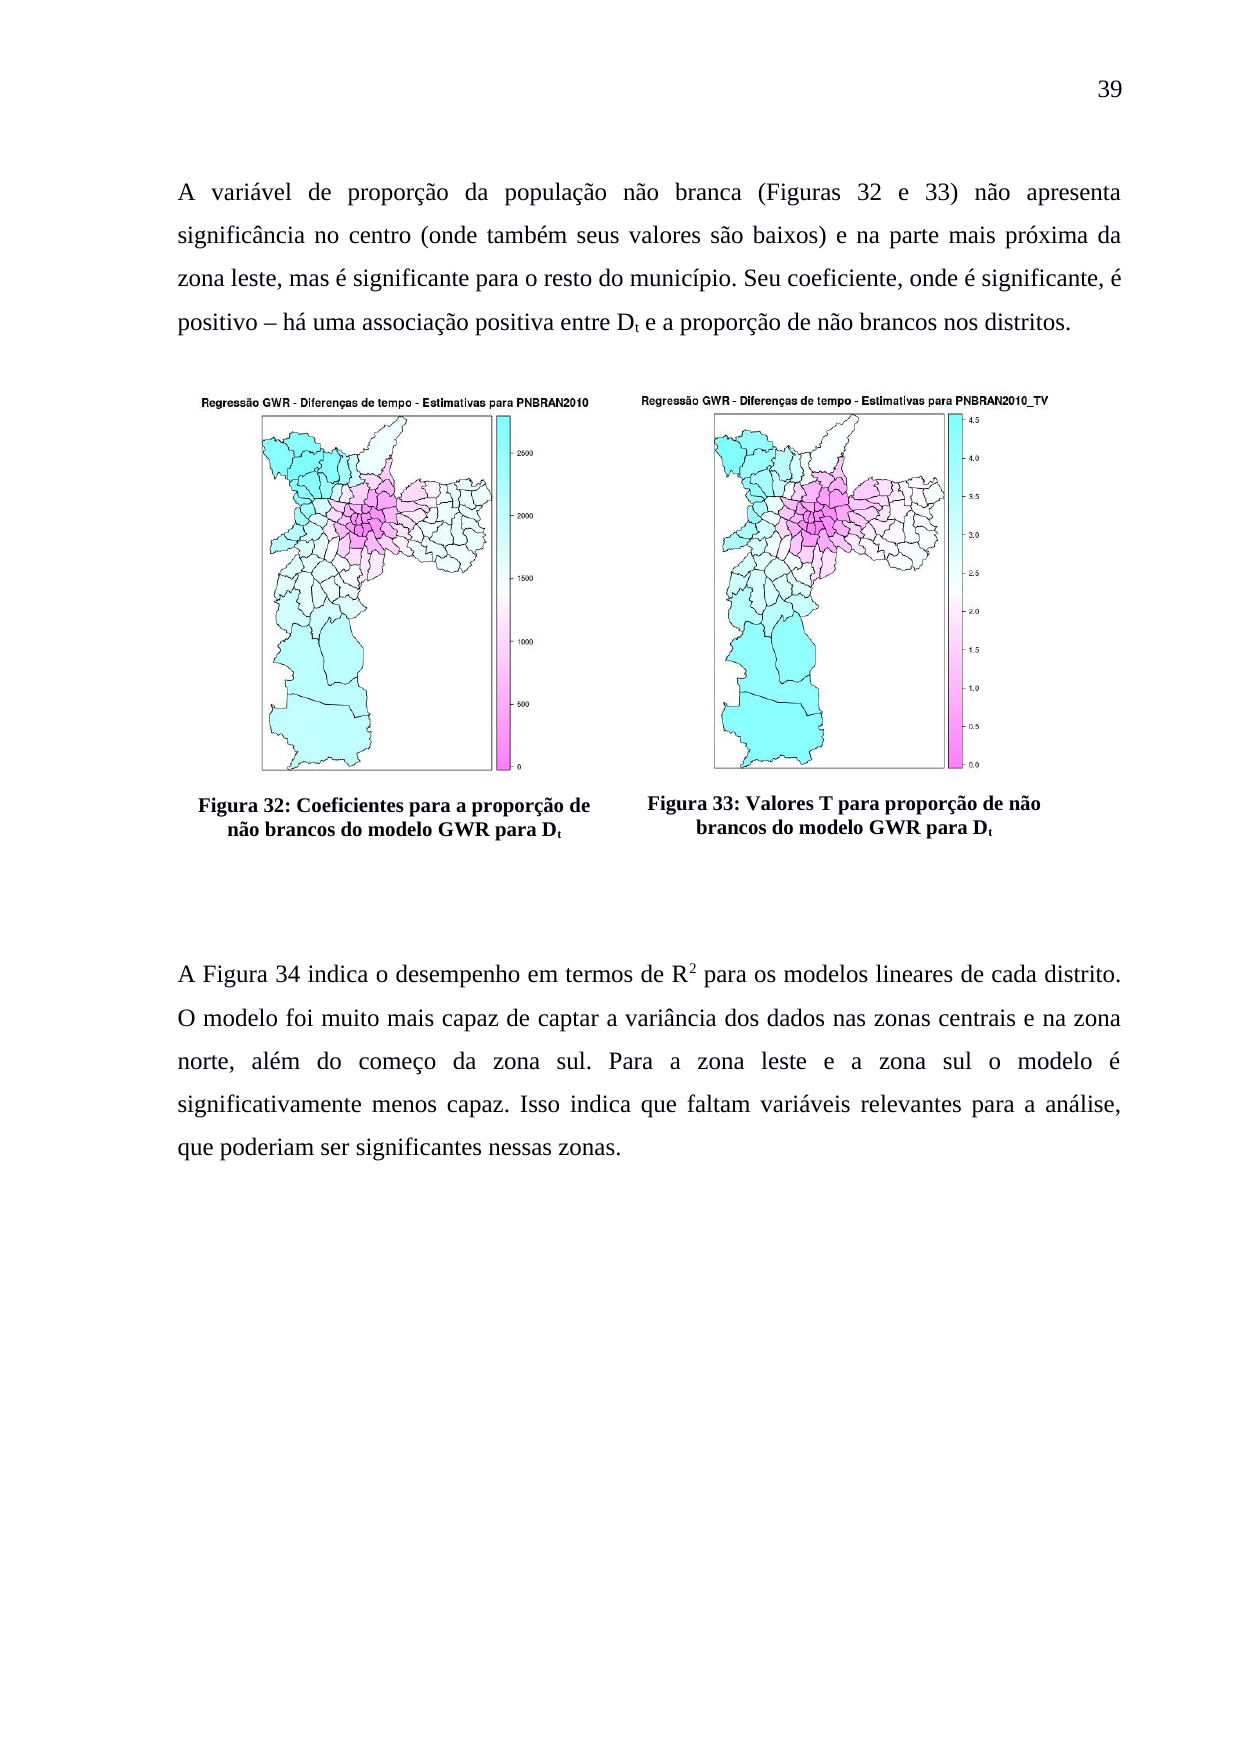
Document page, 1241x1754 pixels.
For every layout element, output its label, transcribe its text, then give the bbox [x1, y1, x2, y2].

picture [179, 393, 609, 784]
text A variável de proporção da população não branca (Figuras 32 e 33) não apresenta significância no centro (onde também seus valores são baixos) e na parte mais próxima da zona leste, mas é significante para o resto do município. Seu coeficiente, onde é significante, é positivo – há uma associação positiva entre Dt e a proporção de não brancos nos distritos. [177, 177, 1122, 335]
text A Figura 34 indica o desempenho em termos de R2 para os modelos lineares de cada distrito. O modelo foi muito mais capaz de captar a variância dos dados nas zonas centrais e na zona norte, além do começo da zona sul. Para a zona leste e a zona sul o modelo é significativamente menos capaz. Isso indica que faltam variáveis relevantes para a análise, que poderiam ser significantes nessas zonas. [177, 959, 1122, 1161]
picture [629, 391, 1059, 782]
